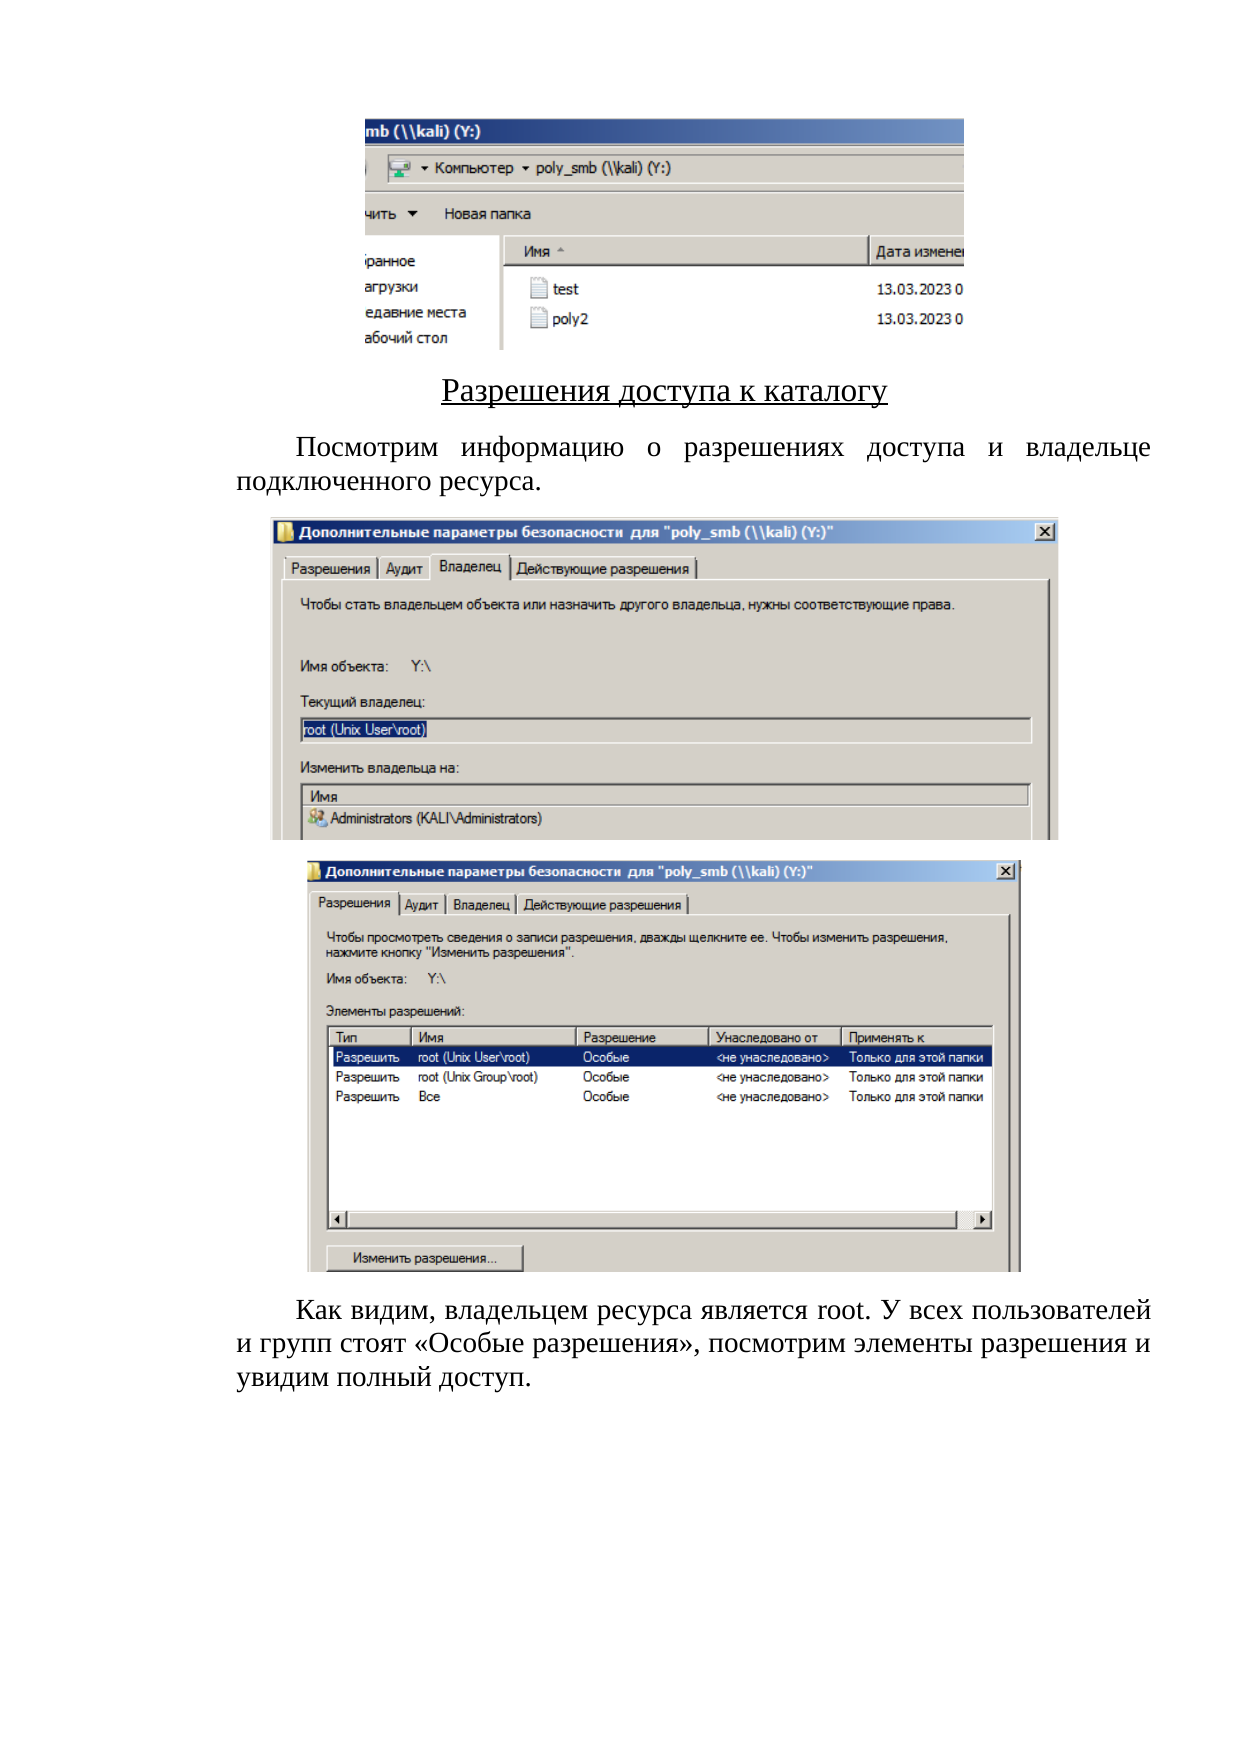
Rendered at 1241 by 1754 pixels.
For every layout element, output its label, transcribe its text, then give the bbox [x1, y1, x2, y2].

text Посмотрим информацию о разрешениях доступа и владельце подключенного ресурса. [236, 429, 1152, 497]
picture [270, 517, 1059, 840]
picture [365, 118, 964, 350]
text Как видим, владельцем ресурса является root. У всех пользователей и групп стоят «Особые разрешения», посмотрим элементы разрешения и увидим полный доступ. [236, 1292, 1152, 1393]
text Разрешения доступа к каталогу [177, 370, 1152, 409]
picture [307, 860, 1022, 1272]
